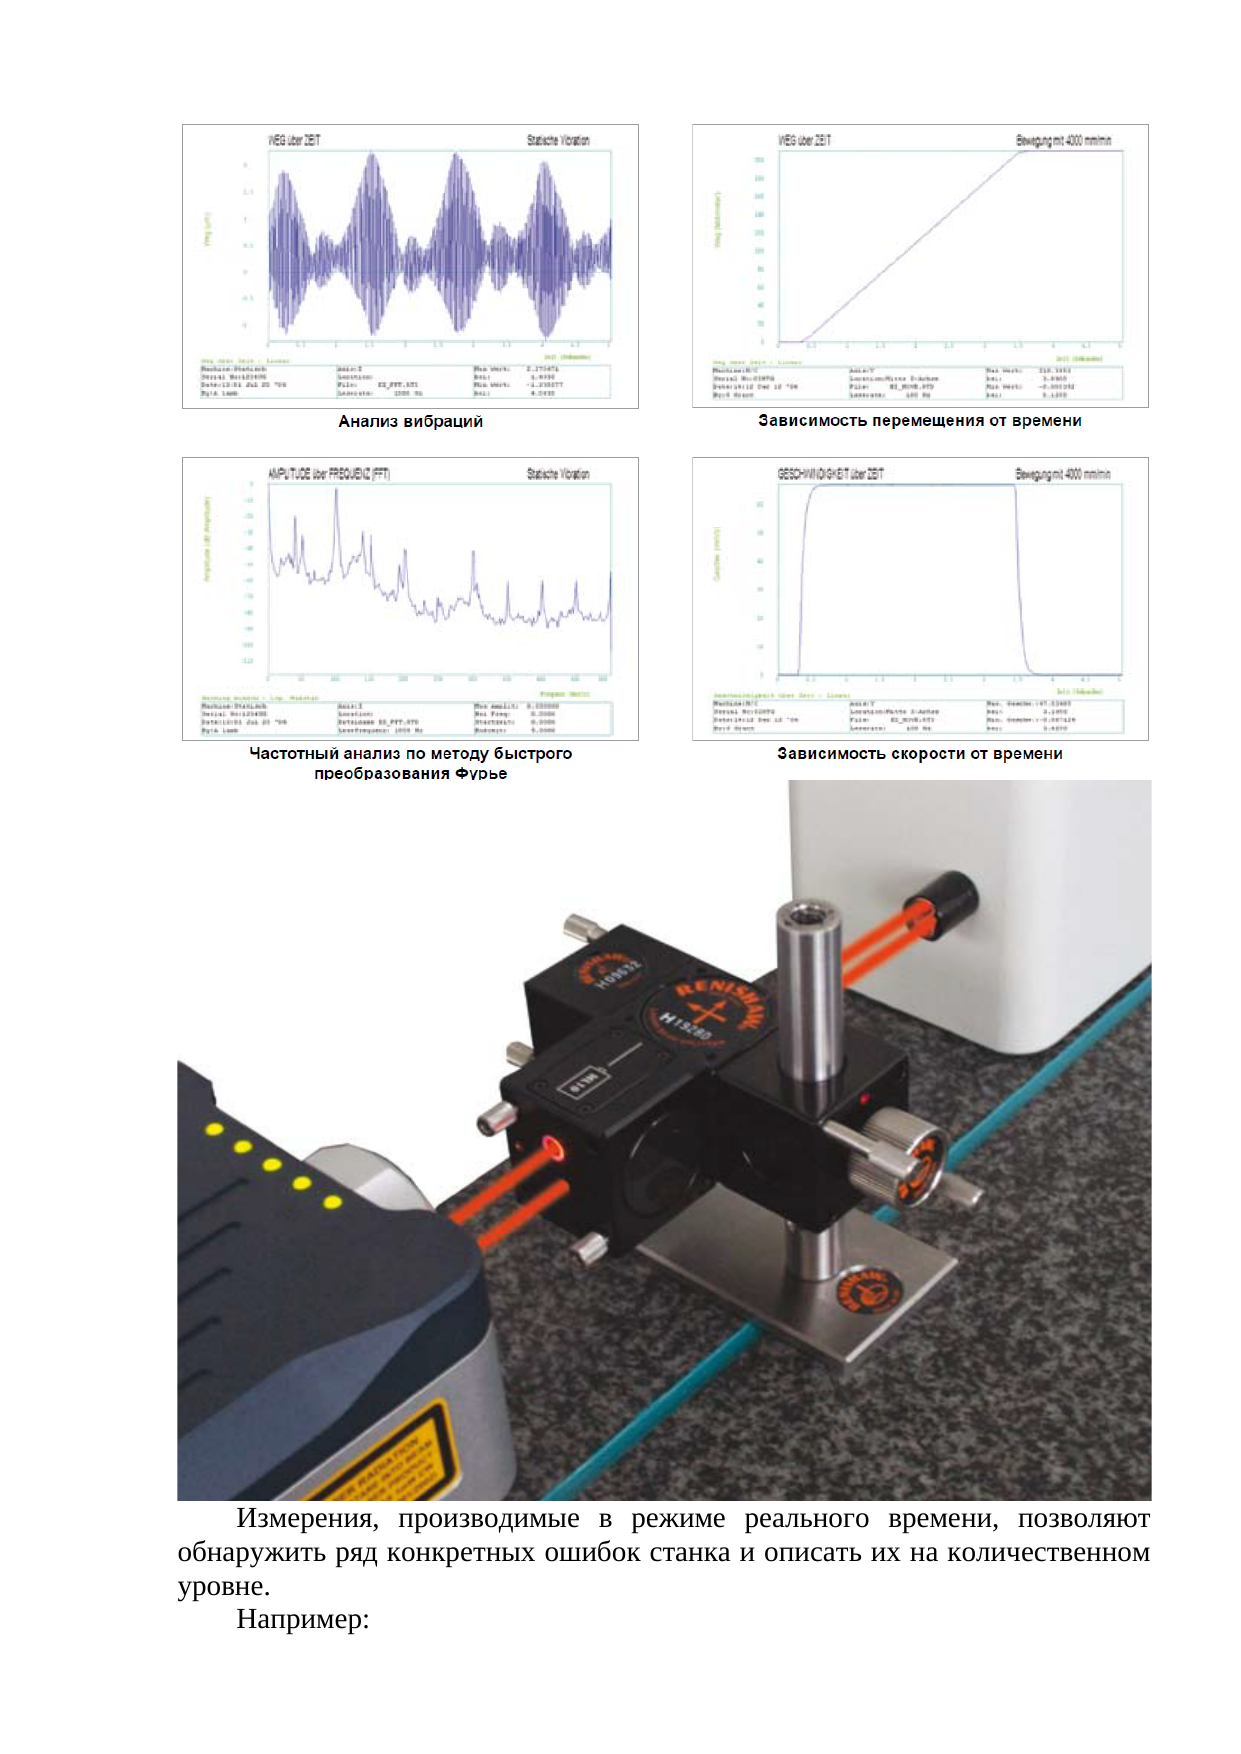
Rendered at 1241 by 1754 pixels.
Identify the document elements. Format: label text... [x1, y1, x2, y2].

text Измерения, производимые в режиме реального времени, позволяют обнаружить ряд конкретных ошибок станка и описать их на количественном уровне. [177, 1501, 1152, 1601]
text Например: [177, 1601, 1152, 1635]
